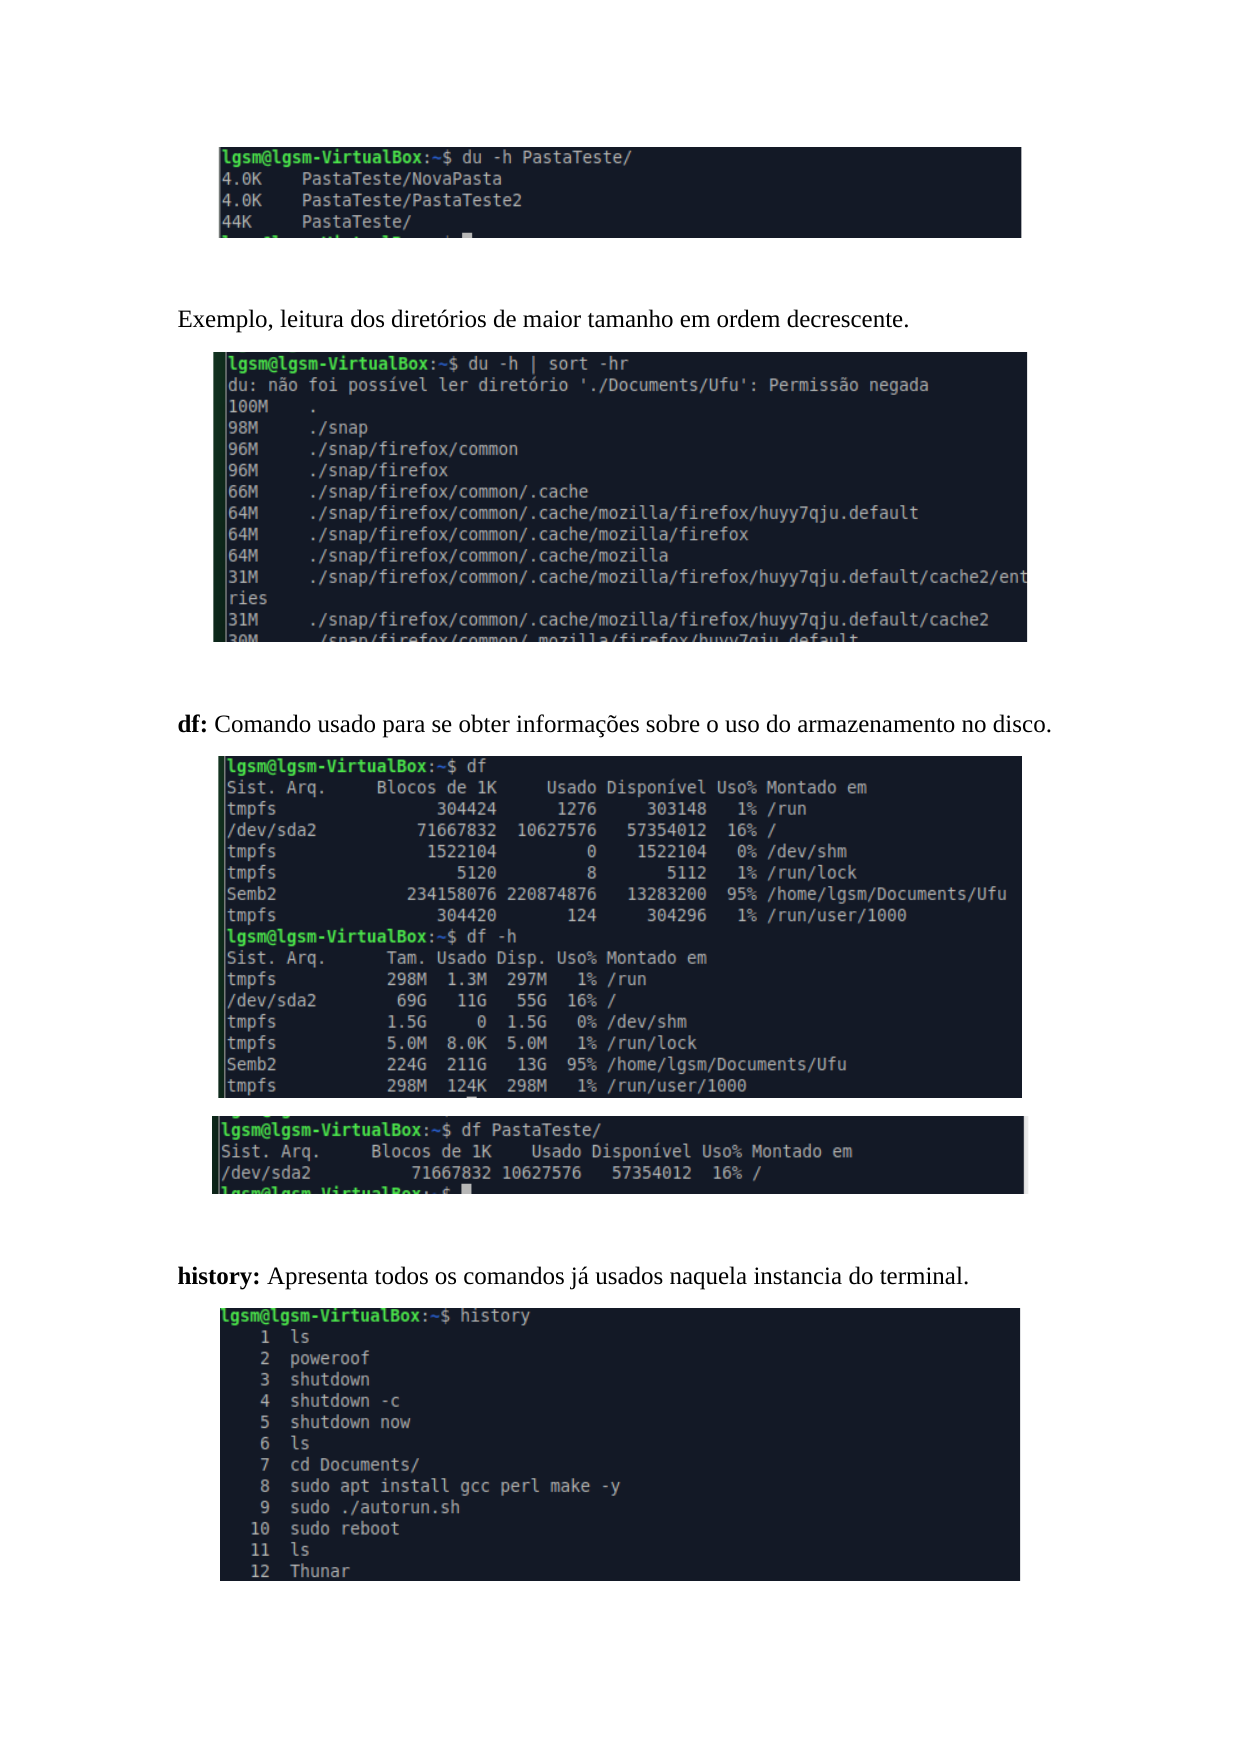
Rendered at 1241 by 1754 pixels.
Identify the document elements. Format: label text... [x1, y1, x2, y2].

picture [220, 1308, 1021, 1581]
picture [218, 147, 1022, 238]
text Exemplo, leitura dos diretórios de maior tamanho em ordem decrescente. [177, 304, 1063, 333]
text history: Apresenta todos os comandos já usados naquela instancia do terminal. [177, 1261, 1063, 1289]
picture [218, 756, 1022, 1098]
text df: Comando usado para se obter informações sobre o uso do armazenamento no disco. [177, 709, 1063, 737]
picture [213, 352, 1028, 642]
picture [212, 1116, 1029, 1194]
